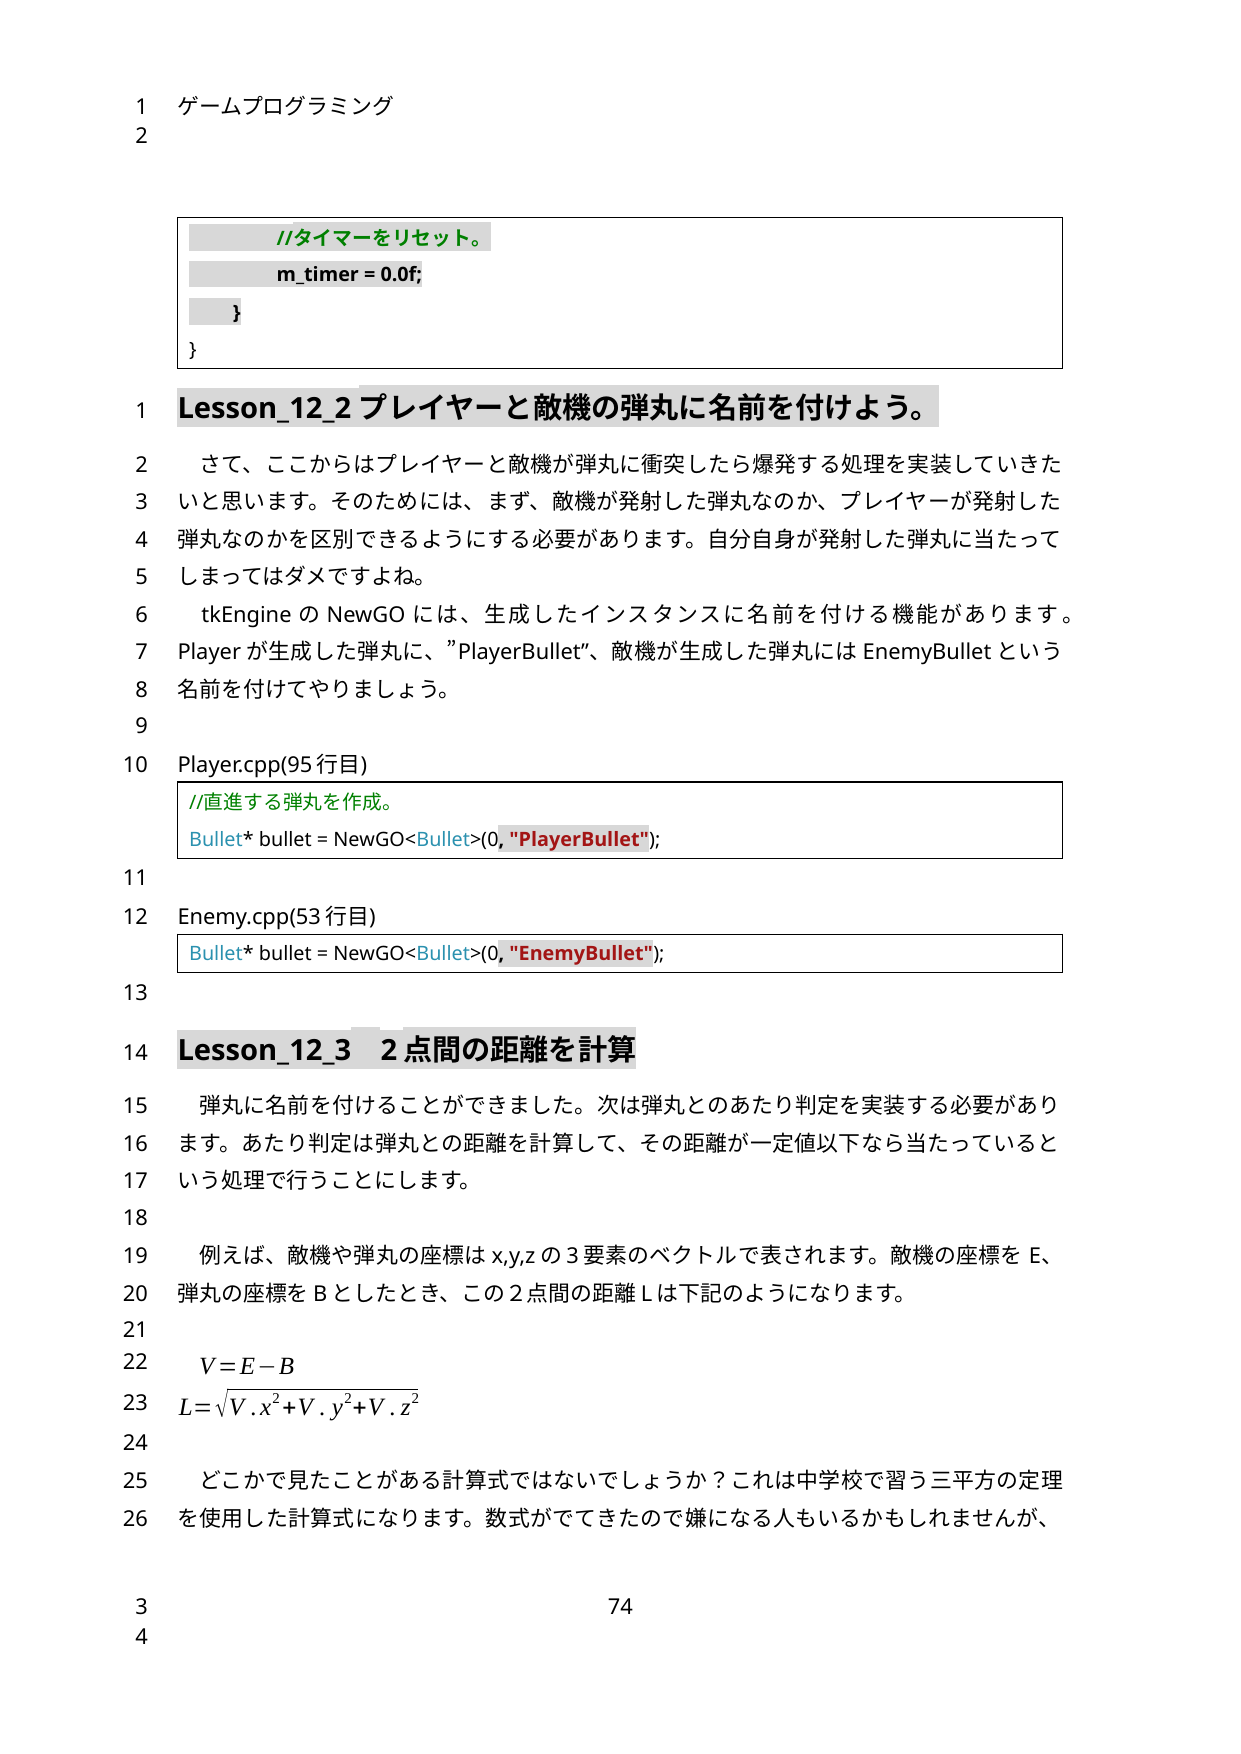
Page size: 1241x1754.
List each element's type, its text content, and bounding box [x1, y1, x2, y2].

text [177, 1461, 1063, 1536]
text Enemy.cpp(53行目) [177, 896, 1063, 933]
text 弾丸に名前を付けることができました。次は弾丸とのあたり判定を実装する必要があります。あたり判定は弾丸との距離を計算して、その距離が一定値以下なら当たっているという処理で行うことにします。 [177, 1086, 1063, 1198]
subtitle Lesson_12_2 プレイヤーと敵機の弾丸に名前を付けよう。 [177, 369, 1063, 444]
text さて、ここからはプレイヤーと敵機が弾丸に衝突したら爆発する処理を実装していきたいと思います。そのためには、まず、敵機が発射した弾丸なのか、プレイヤーが発射した弾丸なのかを区別できるようにする必要があります。自分自身が発射した弾丸に当たってしまってはダメですよね。 [177, 444, 1063, 594]
subtitle Lesson_12_3 2点間の距離を計算 [177, 1011, 1063, 1086]
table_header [178, 218, 1062, 368]
table_header Bullet* bullet = NewGO<Bullet>(0, "EnemyBullet"); [178, 935, 1062, 972]
table_header //直進する弾丸を作成。 Bullet* bullet = NewGO<Bullet>(0, "PlayerBullet"); [178, 783, 1062, 857]
text Player.cpp(95行目) [177, 744, 1063, 781]
text tkEngineのNewGOには、生成したインスタンスに名前を付ける機能があります。Playerが生成した弾丸に、”PlayerBullet”、敵機が生成した弾丸にはEnemyBulletという名前を付けてやりましょう。 [177, 594, 1063, 706]
text 例えば、敵機や弾丸の座標はx,y,zの3要素のベクトルで表されます。敵機の座標をE、弾丸の座標をBとしたとき、この２点間の距離Lは下記のようになります。 [177, 1236, 1063, 1311]
